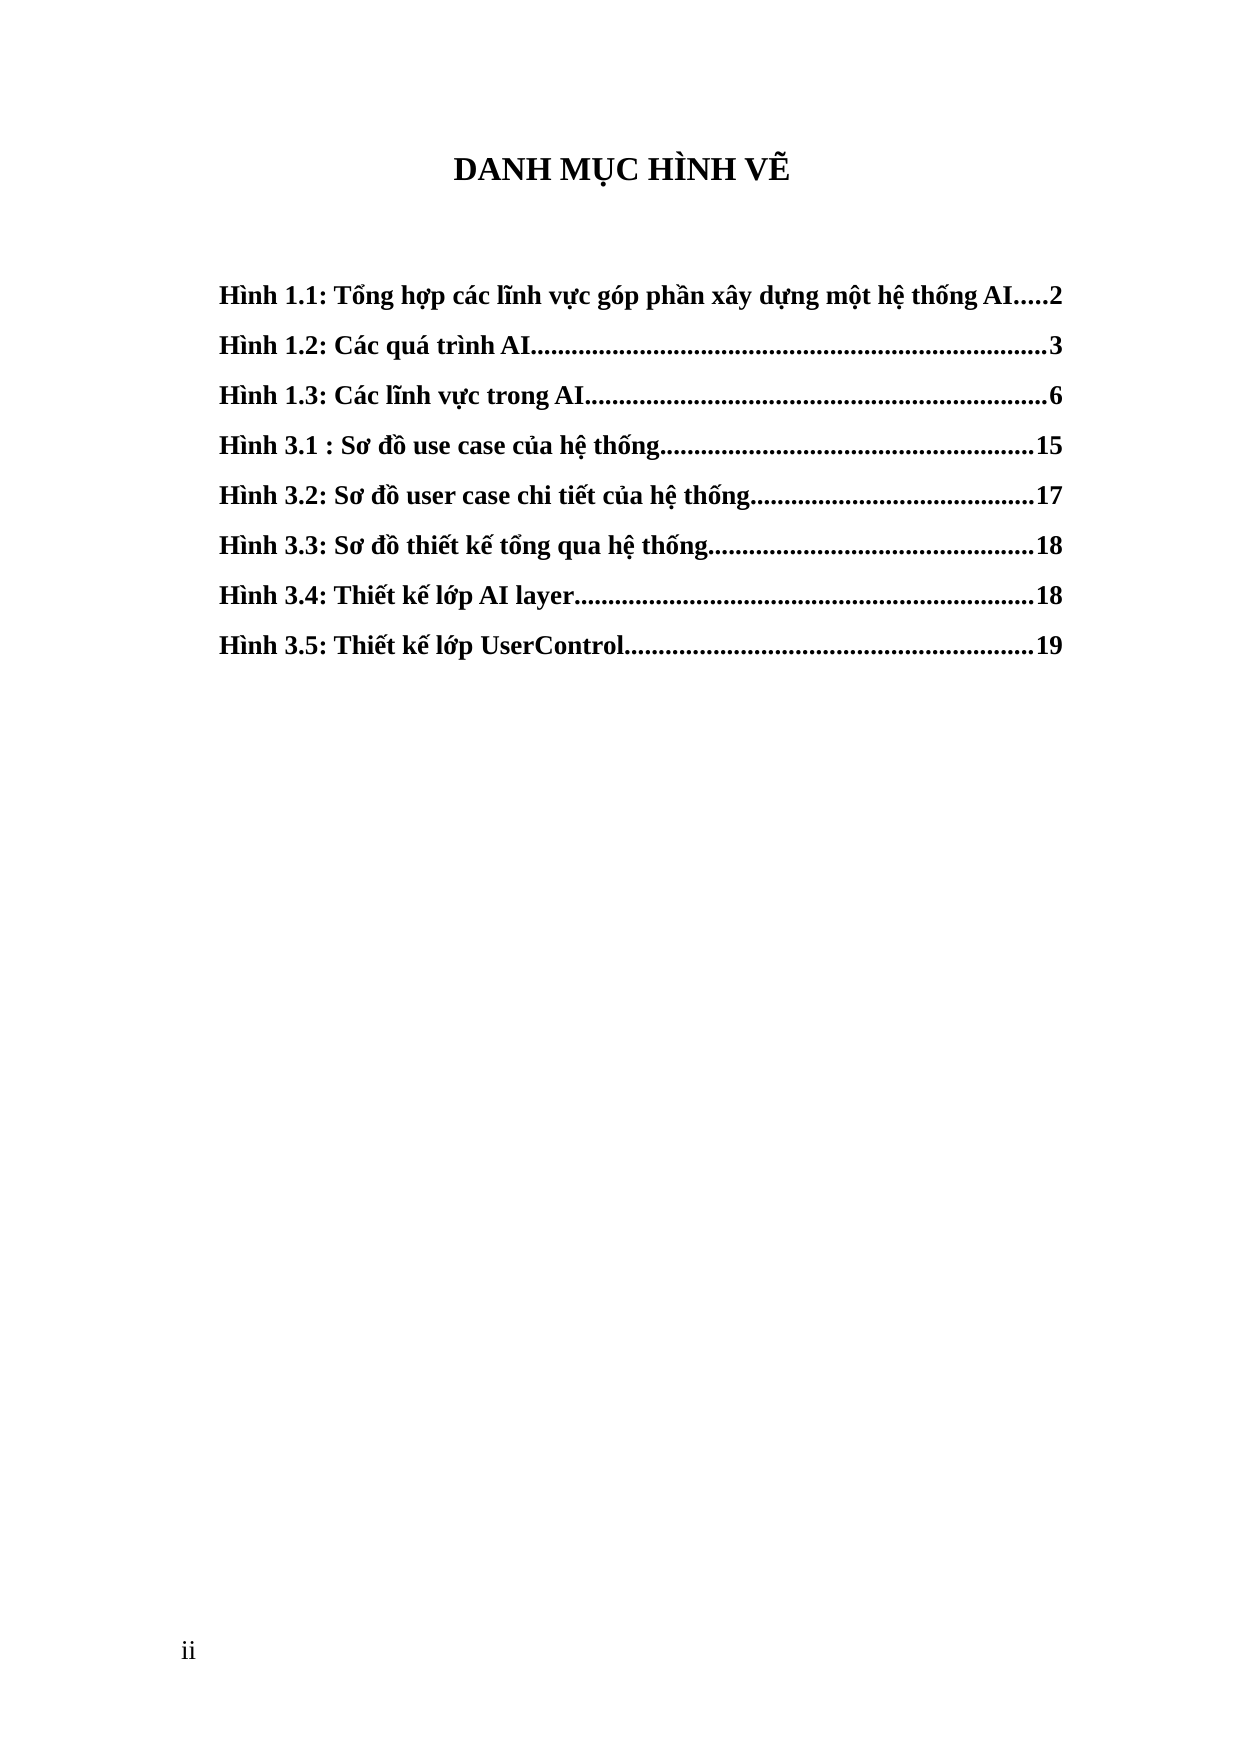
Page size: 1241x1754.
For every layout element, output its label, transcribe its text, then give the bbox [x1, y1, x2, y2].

text Hình 3.3: Sơ đồ thiết kế tổng qua hệ thống 18 [181, 526, 1063, 564]
text Hình 1.2: Các quá trình AI 3 [181, 326, 1063, 364]
text Hình 3.4: Thiết kế lớp AI layer 18 [181, 576, 1063, 614]
text Hình 1.3: Các lĩnh vực trong AI 6 [181, 376, 1063, 414]
text Hình 1.1: Tổng hợp các lĩnh vực góp phần xây dựng một hệ thống AI 2 [181, 276, 1063, 314]
text Hình 3.2: Sơ đồ user case chi tiết của hệ thống 17 [181, 476, 1063, 514]
text Hình 3.5: Thiết kế lớp UserControl 19 [181, 626, 1063, 664]
subtitle DANH MỤC HÌNH VẼ [181, 131, 1063, 206]
text Hình 3.1 : Sơ đồ use case của hệ thống 15 [181, 426, 1063, 464]
